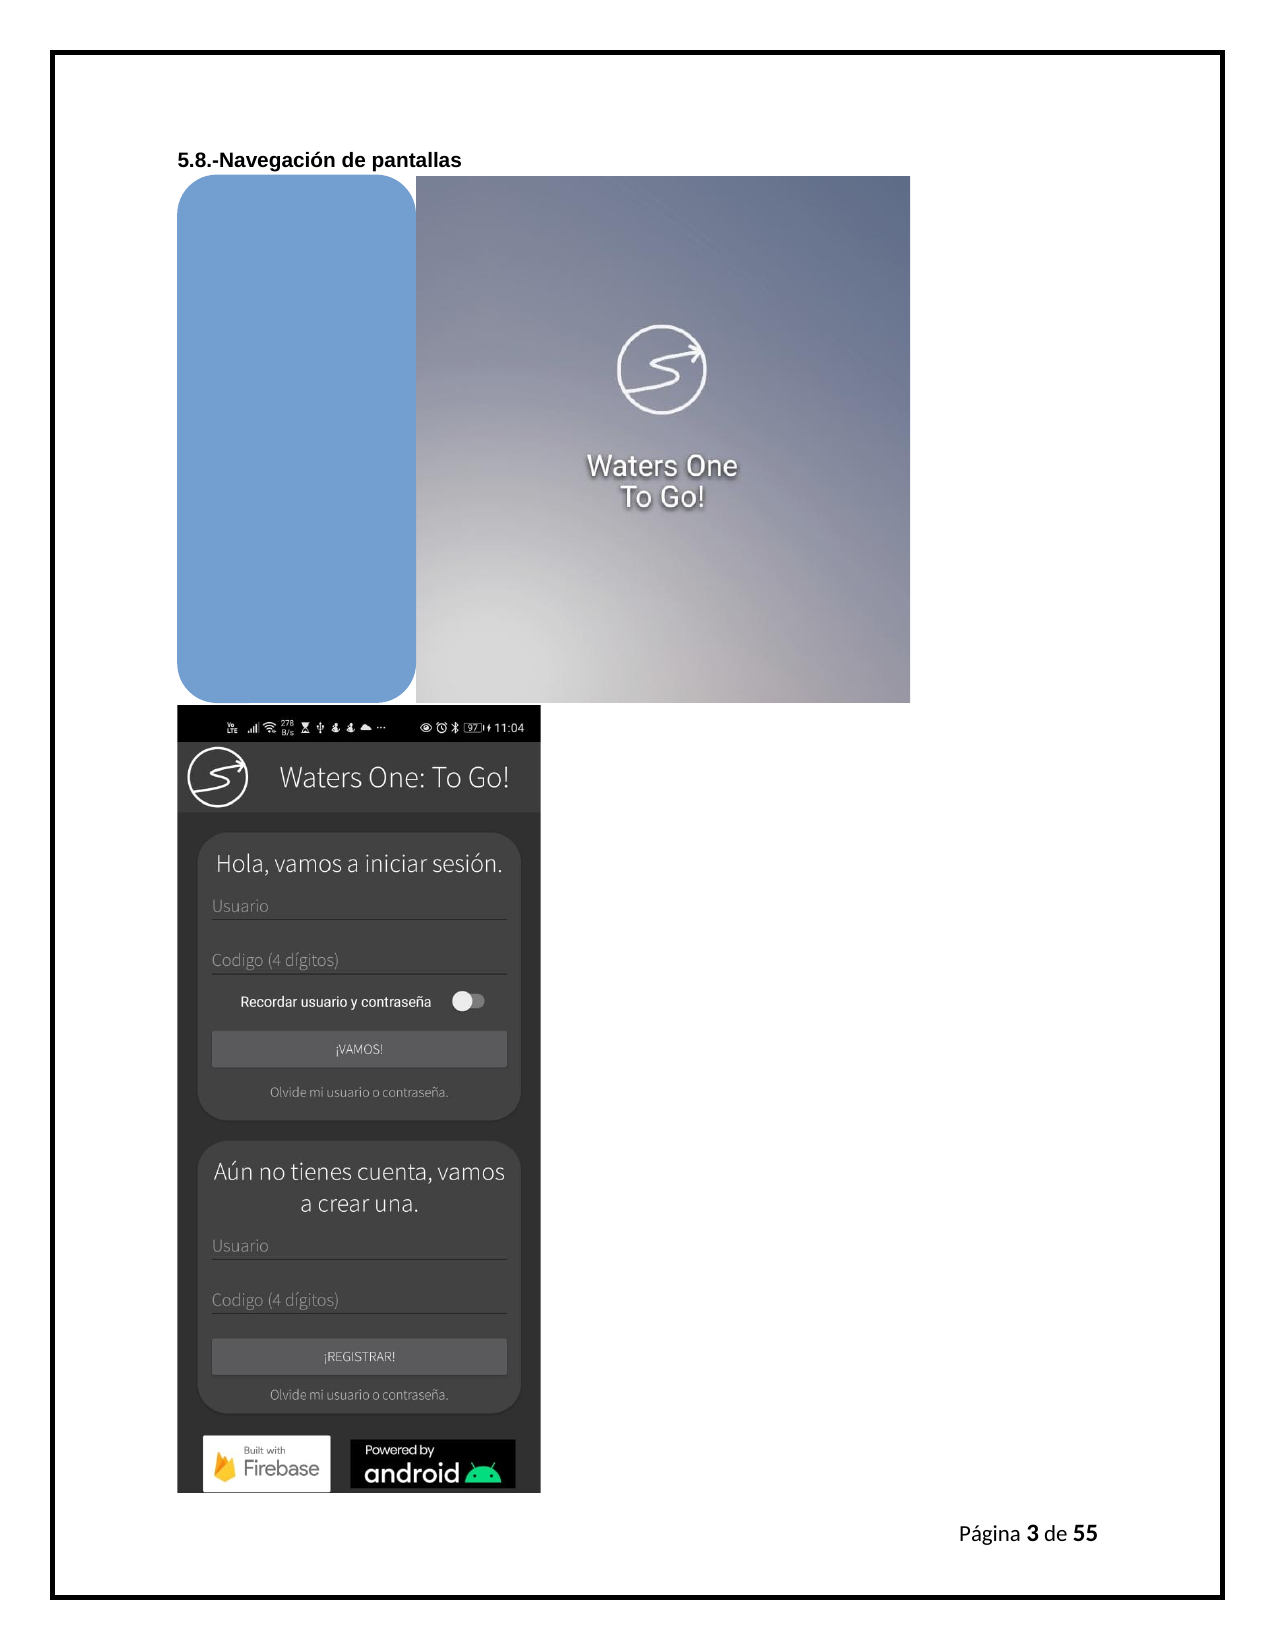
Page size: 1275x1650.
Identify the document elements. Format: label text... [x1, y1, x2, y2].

picture [177, 705, 541, 1493]
picture [416, 176, 911, 703]
subtitle 5.8.-Navegación de pantallas [177, 148, 1098, 172]
